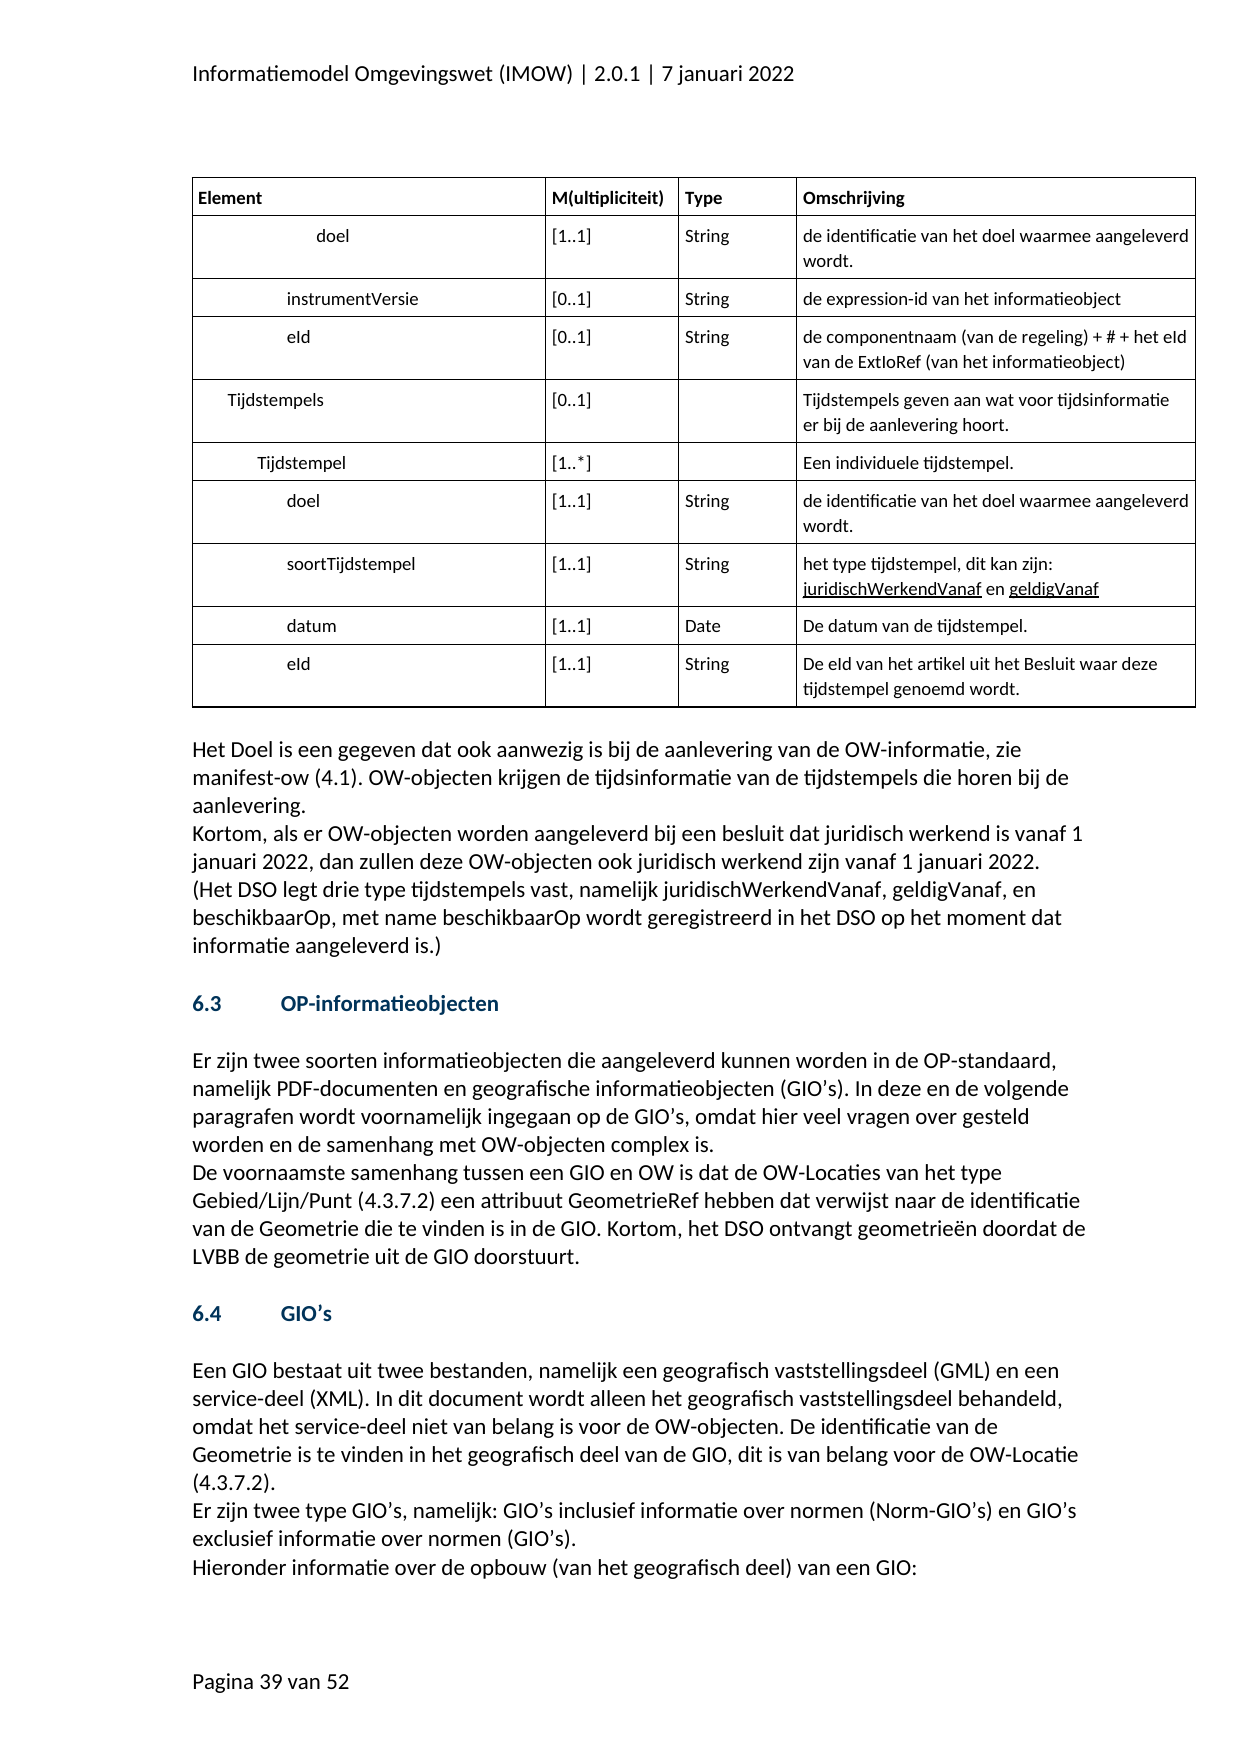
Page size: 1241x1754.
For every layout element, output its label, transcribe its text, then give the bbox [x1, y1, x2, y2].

table_cell [0..1] [546, 317, 678, 379]
table_cell eId [193, 645, 545, 706]
table_cell Tijdstempels [193, 380, 545, 442]
table_cell String [679, 481, 796, 543]
table_cell String [679, 317, 796, 379]
table_cell de identificatie van het doel waarmee aangeleverd wordt. [797, 481, 1195, 543]
table_cell Een individuele tijdstempel. [797, 443, 1195, 480]
table_cell de identificatie van het doel waarmee aangeleverd wordt. [797, 216, 1195, 278]
table_cell [0..1] [546, 380, 678, 442]
text Het Doel is een gegeven dat ook aanwezig is bij de aanlevering van de OW-informatie, zie manifest-ow (4.1). OW-objecten krijgen de tijdsinformatie van de tijdstempels die horen bij de aanlevering. [192, 735, 1092, 819]
table_cell [679, 380, 796, 442]
table_cell eId [193, 317, 545, 379]
table_cell [1..1] [546, 645, 678, 706]
table_cell doel [193, 216, 545, 278]
table_cell String [679, 645, 796, 706]
text Er zijn twee soorten informatieobjecten die aangeleverd kunnen worden in de OP-standaard, namelijk PDF-documenten en geografische informatieobjecten (GIO’s). In deze en de volgende paragrafen wordt voornamelijk ingegaan op de GIO’s, omdat hier veel vragen over gesteld worden en de samenhang met OW-objecten complex is. [192, 1046, 1092, 1158]
subtitle GIO’s [192, 1299, 1092, 1327]
text Kortom, als er OW-objecten worden aangeleverd bij een besluit dat juridisch werkend is vanaf 1 januari 2022, dan zullen deze OW-objecten ook juridisch werkend zijn vanaf 1 januari 2022. (Het DSO legt drie type tijdstempels vast, namelijk juridischWerkendVanaf, geldigVanaf, en beschikbaarOp, met name beschikbaarOp wordt geregistreerd in het DSO op het moment dat informatie aangeleverd is.) [192, 819, 1092, 959]
table_cell [1..1] [546, 481, 678, 543]
table_cell Tijdstempel [193, 443, 545, 480]
table_cell De eId van het artikel uit het Besluit waar deze tijdstempel genoemd wordt. [797, 645, 1195, 706]
text Er zijn twee type GIO’s, namelijk: GIO’s inclusief informatie over normen (Norm-GIO’s) en GIO’s exclusief informatie over normen (GIO’s). [192, 1497, 1092, 1553]
table_cell String [679, 216, 796, 278]
table_cell datum [193, 607, 545, 643]
table_header M(ultipliciteit) [546, 178, 678, 215]
table_cell Tijdstempels geven aan wat voor tijdsinformatie er bij de aanlevering hoort. [797, 380, 1195, 442]
table_header Omschrijving [797, 178, 1195, 215]
table_cell String [679, 544, 796, 606]
text Hieronder informatie over de opbouw (van het geografisch deel) van een GIO: [192, 1553, 1092, 1581]
table_cell het type tijdstempel, dit kan zijn: juridischWerkendVanaf en geldigVanaf [797, 544, 1195, 606]
subtitle OP-informatieobjecten [192, 989, 1092, 1017]
table_cell instrumentVersie [193, 279, 545, 316]
table_cell [1..*] [546, 443, 678, 480]
table_cell de componentnaam (van de regeling) + # + het eId van de ExtIoRef (van het informatieobject) [797, 317, 1195, 379]
table_cell [1..1] [546, 216, 678, 278]
text De voornaamste samenhang tussen een GIO en OW is dat de OW-Locaties van het type Gebied/Lijn/Punt (4.3.7.2) een attribuut GeometrieRef hebben dat verwijst naar de identificatie van de Geometrie die te vinden is in de GIO. Kortom, het DSO ontvangt geometrieën doordat de LVBB de geometrie uit de GIO doorstuurt. [192, 1158, 1092, 1270]
table_cell [0..1] [546, 279, 678, 316]
table_cell [1..1] [546, 544, 678, 606]
table_cell doel [193, 481, 545, 543]
table_cell String [679, 279, 796, 316]
table_cell [679, 443, 796, 480]
table_cell Date [679, 607, 796, 643]
table_cell [1..1] [546, 607, 678, 643]
table_cell de expression-id van het informatieobject [797, 279, 1195, 316]
table_header Element [193, 178, 545, 215]
table_cell De datum van de tijdstempel. [797, 607, 1195, 643]
table_header Type [679, 178, 796, 215]
text Een GIO bestaat uit twee bestanden, namelijk een geografisch vaststellingsdeel (GML) en een service-deel (XML). In dit document wordt alleen het geografisch vaststellingsdeel behandeld, omdat het service-deel niet van belang is voor de OW-objecten. De identificatie van de Geometrie is te vinden in het geografisch deel van de GIO, dit is van belang voor de OW-Locatie (4.3.7.2). [192, 1356, 1092, 1497]
table_cell soortTijdstempel [193, 544, 545, 606]
